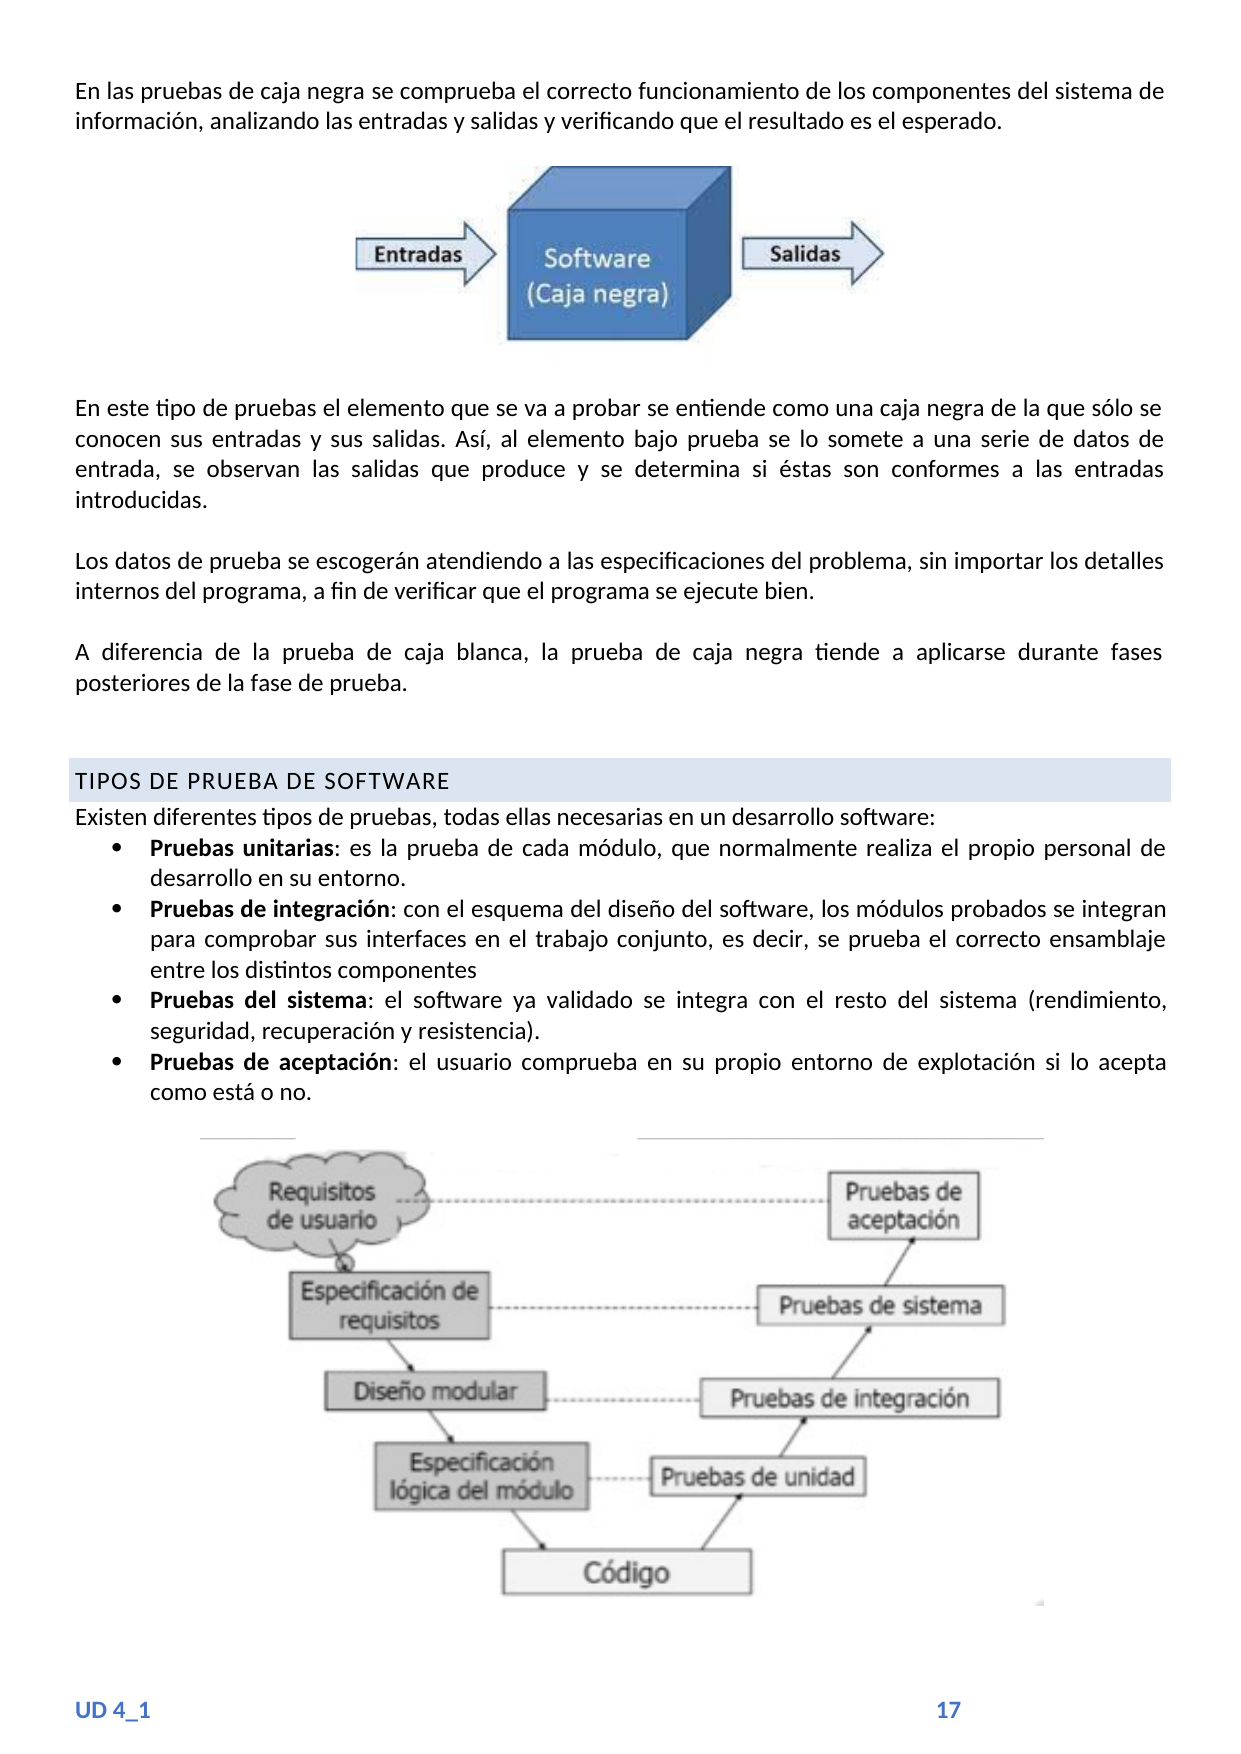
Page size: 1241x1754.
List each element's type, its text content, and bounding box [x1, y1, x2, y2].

list Pruebas de integración: con el esquema del diseño del software, los módulos probados se integran para comprobar sus interfaces en el trabajo conjunto, es decir, se prueba el correcto ensamblaje entre los distintos componentes [112, 893, 1168, 985]
list Pruebas de aceptación: el usuario comprueba en su propio entorno de explotación si lo acepta como está o no. [112, 1046, 1168, 1107]
picture [199, 1137, 1044, 1606]
text En las pruebas de caja negra se comprueba el correcto funcionamiento de los componentes del sistema de información, analizando las entradas y salidas y verificando que el resultado es el esperado. [75, 75, 1165, 136]
text En este tipo de pruebas el elemento que se va a probar se entiende como una caja negra de la que sólo se conocen sus entradas y sus salidas. Así, al elemento bajo prueba se lo somete a una serie de datos de entrada, se observan las salidas que produce y se determina si éstas son conformes a las entradas introducidas. [75, 392, 1165, 514]
subtitle TIPOS DE PRUEBA DE SOFTWARE [75, 765, 1165, 795]
text Existen diferentes tipos de pruebas, todas ellas necesarias en un desarrollo software: [75, 802, 1168, 832]
text Los datos de prueba se escogerán atendiendo a las especificaciones del problema, sin importar los detalles internos del programa, a fin de verificar que el programa se ejecute bien. [75, 545, 1165, 606]
list Pruebas unitarias: es la prueba de cada módulo, que normalmente realiza el propio personal de desarrollo en su entorno. [112, 832, 1168, 893]
picture [355, 166, 885, 362]
text A diferencia de la prueba de caja blanca, la prueba de caja negra tiende a aplicarse durante fases posteriores de la fase de prueba. [75, 636, 1165, 697]
list Pruebas del sistema: el software ya validado se integra con el resto del sistema (rendimiento, seguridad, recuperación y resistencia). [112, 985, 1168, 1046]
